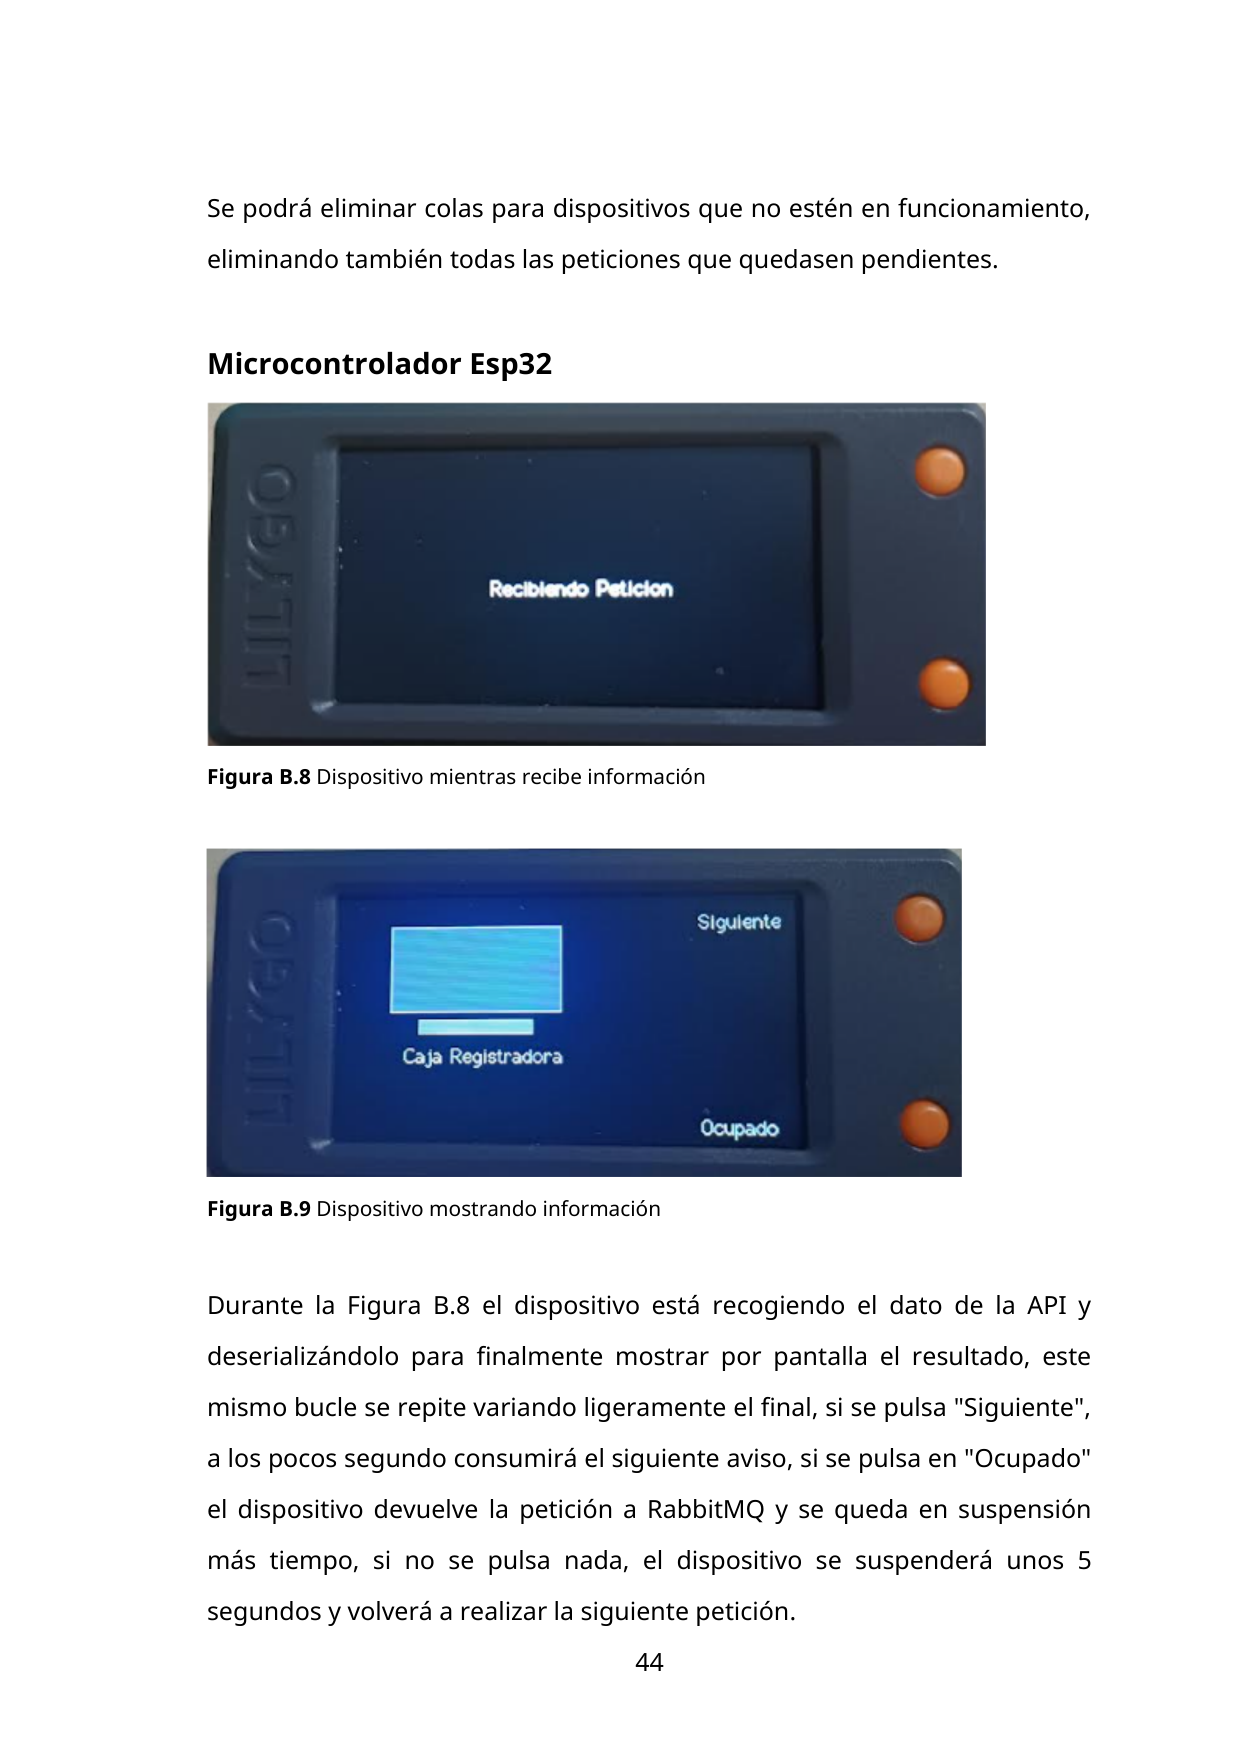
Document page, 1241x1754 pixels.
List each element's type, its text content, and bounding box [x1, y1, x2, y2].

picture [207, 849, 961, 1177]
picture [209, 404, 985, 745]
text Microcontrolador Esp32 [207, 343, 1092, 383]
text Figura B.8 Dispositivo mientras recibe información [207, 762, 1092, 791]
text Se podrá eliminar colas para dispositivos que no estén en funcionamiento, eliminando también todas las peticiones que quedasen pendientes. [207, 190, 1092, 275]
text Durante la Figura B.8 el dispositivo está recogiendo el dato de la API y deserializándolo para finalmente mostrar por pantalla el resultado, este mismo bucle se repite variando ligeramente el final, si se pulsa "Siguiente", a los pocos segundo consumirá el siguiente aviso, si se pulsa en "Ocupado" el dispositivo devuelve la petición a RabbitMQ y se queda en suspensión más tiempo, si no se pulsa nada, el dispositivo se suspenderá unos 5 segundos y volverá a realizar la siguiente petición. [207, 1287, 1092, 1628]
text Figura B.9 Dispositivo mostrando información [207, 1194, 1092, 1222]
